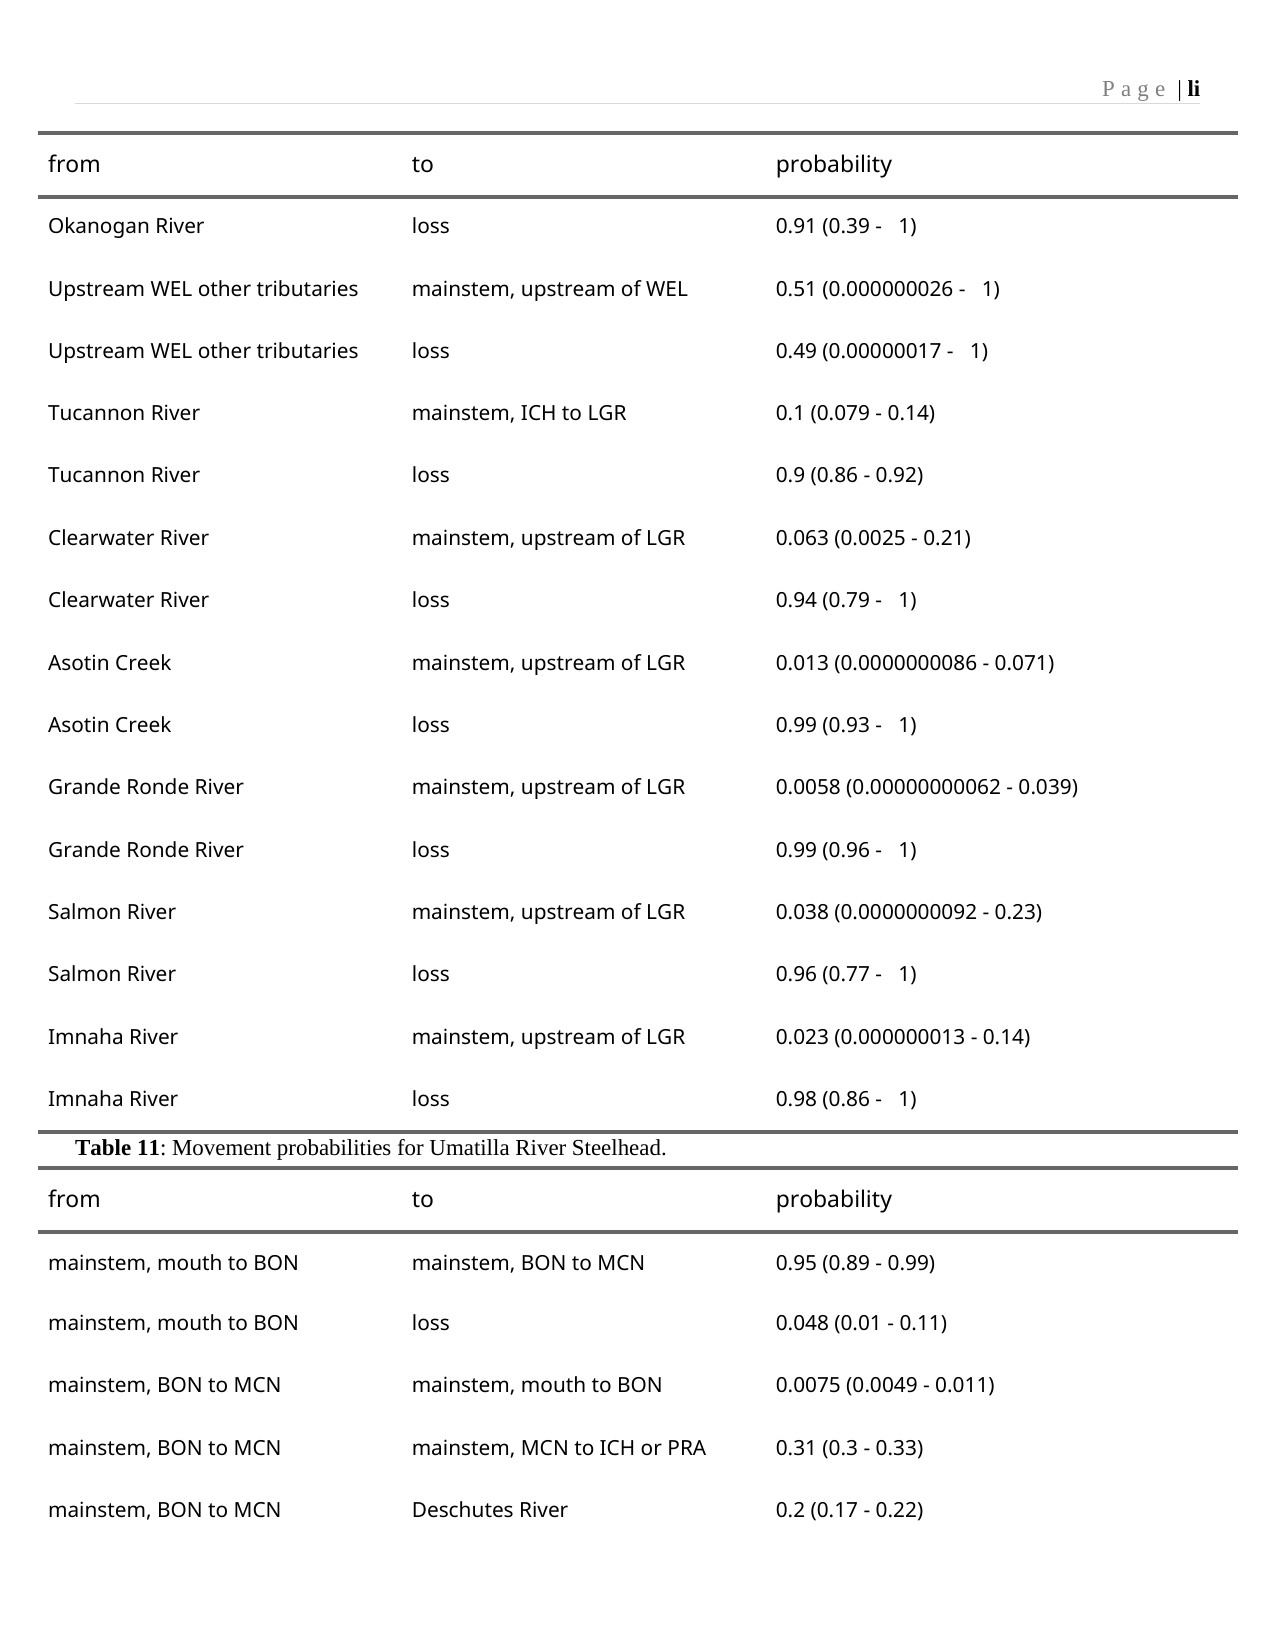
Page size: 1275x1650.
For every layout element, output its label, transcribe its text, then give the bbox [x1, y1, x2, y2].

table_header from [38, 1170, 401, 1230]
table_cell mainstem, mouth to BON [401, 1354, 765, 1416]
table_cell loss [401, 444, 765, 507]
table_cell mainstem, upstream of LGR [401, 1005, 765, 1068]
text Table : Movement probabilities for Umatilla River Steelhead. [75, 1134, 1200, 1161]
table_cell Asotin Creek [38, 694, 401, 756]
table_cell Asotin Creek [38, 631, 401, 694]
table_cell mainstem, upstream of LGR [401, 756, 765, 818]
table_cell Grande Ronde River [38, 756, 401, 818]
table_cell Imnaha River [38, 1005, 401, 1068]
table_cell Salmon River [38, 943, 401, 1005]
table_cell 0.95 (0.89 - 0.99) [765, 1234, 1237, 1292]
table_cell Upstream WEL other tributaries [38, 320, 401, 382]
table_cell 0.31 (0.3 - 0.33) [765, 1416, 1237, 1479]
table_cell 0.91 (0.39 - 1) [765, 199, 1237, 258]
table_cell mainstem, mouth to BON [38, 1292, 401, 1354]
table_cell 0.2 (0.17 - 0.22) [765, 1479, 1237, 1541]
table_cell mainstem, upstream of LGR [401, 881, 765, 943]
table_cell loss [401, 694, 765, 756]
table_cell 0.94 (0.79 - 1) [765, 569, 1237, 631]
table_cell mainstem, MCN to ICH or PRA [401, 1416, 765, 1479]
table_cell 0.99 (0.93 - 1) [765, 694, 1237, 756]
table_cell mainstem, BON to MCN [38, 1416, 401, 1479]
table_cell 0.063 (0.0025 - 0.21) [765, 507, 1237, 569]
table_cell Tucannon River [38, 444, 401, 507]
table_cell loss [401, 1068, 765, 1130]
table_cell Okanogan River [38, 199, 401, 258]
table_cell 0.023 (0.000000013 - 0.14) [765, 1005, 1237, 1068]
table_cell 0.98 (0.86 - 1) [765, 1068, 1237, 1130]
table_cell loss [401, 569, 765, 631]
table_cell 0.51 (0.000000026 - 1) [765, 258, 1237, 320]
table_cell 0.013 (0.0000000086 - 0.071) [765, 631, 1237, 694]
table_cell loss [401, 320, 765, 382]
table_cell 0.1 (0.079 - 0.14) [765, 382, 1237, 444]
table_cell mainstem, upstream of LGR [401, 507, 765, 569]
table_cell 0.0058 (0.00000000062 - 0.039) [765, 756, 1237, 818]
table_cell mainstem, upstream of LGR [401, 631, 765, 694]
table_cell Grande Ronde River [38, 819, 401, 881]
table_cell loss [401, 199, 765, 258]
table_cell Imnaha River [38, 1068, 401, 1130]
table_header to [401, 1170, 765, 1230]
table_cell Deschutes River [401, 1479, 765, 1541]
table_header from [38, 135, 401, 195]
table_cell loss [401, 819, 765, 881]
table_cell loss [401, 943, 765, 1005]
table_cell mainstem, ICH to LGR [401, 382, 765, 444]
table_cell 0.9 (0.86 - 0.92) [765, 444, 1237, 507]
table_cell mainstem, BON to MCN [401, 1234, 765, 1292]
table_cell Upstream WEL other tributaries [38, 258, 401, 320]
table_cell mainstem, mouth to BON [38, 1234, 401, 1292]
table_cell loss [401, 1292, 765, 1354]
table_header probability [765, 1170, 1237, 1230]
table_cell mainstem, upstream of WEL [401, 258, 765, 320]
table_cell 0.99 (0.96 - 1) [765, 819, 1237, 881]
table_cell 0.96 (0.77 - 1) [765, 943, 1237, 1005]
table_cell 0.048 (0.01 - 0.11) [765, 1292, 1237, 1354]
table_cell 0.0075 (0.0049 - 0.011) [765, 1354, 1237, 1416]
table_cell Salmon River [38, 881, 401, 943]
table_cell mainstem, BON to MCN [38, 1354, 401, 1416]
table_cell Clearwater River [38, 507, 401, 569]
table_cell 0.49 (0.00000017 - 1) [765, 320, 1237, 382]
table_cell 0.038 (0.0000000092 - 0.23) [765, 881, 1237, 943]
table_cell Tucannon River [38, 382, 401, 444]
table_cell Clearwater River [38, 569, 401, 631]
table_header to [401, 135, 765, 195]
table_cell mainstem, BON to MCN [38, 1479, 401, 1541]
table_header probability [765, 135, 1237, 195]
